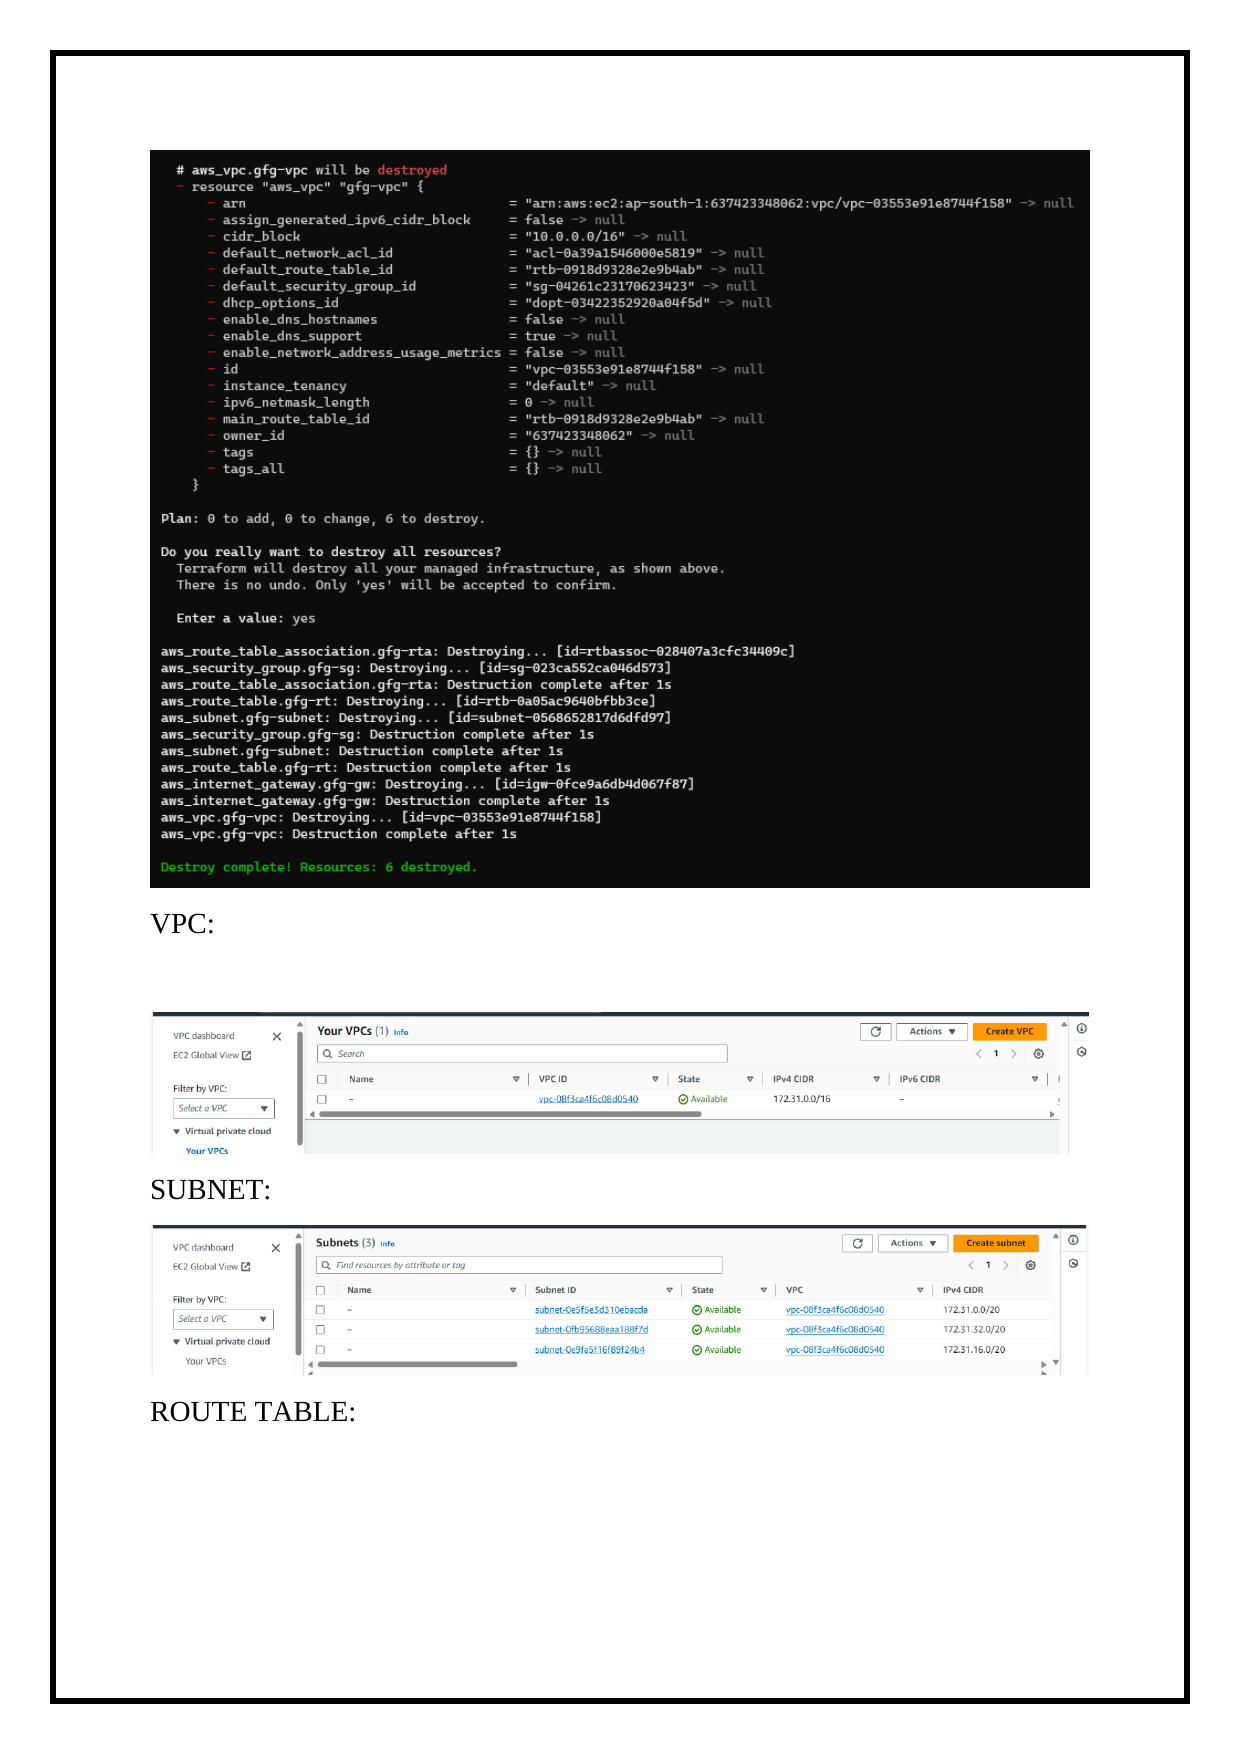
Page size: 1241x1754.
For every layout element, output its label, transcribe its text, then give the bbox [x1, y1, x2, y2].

picture [150, 1012, 1089, 1154]
text SUBNET: [150, 1172, 1090, 1206]
text ROUTE TABLE: [150, 1394, 1090, 1427]
picture [150, 150, 1090, 888]
text VPC: [150, 906, 1090, 940]
picture [150, 1225, 1089, 1375]
